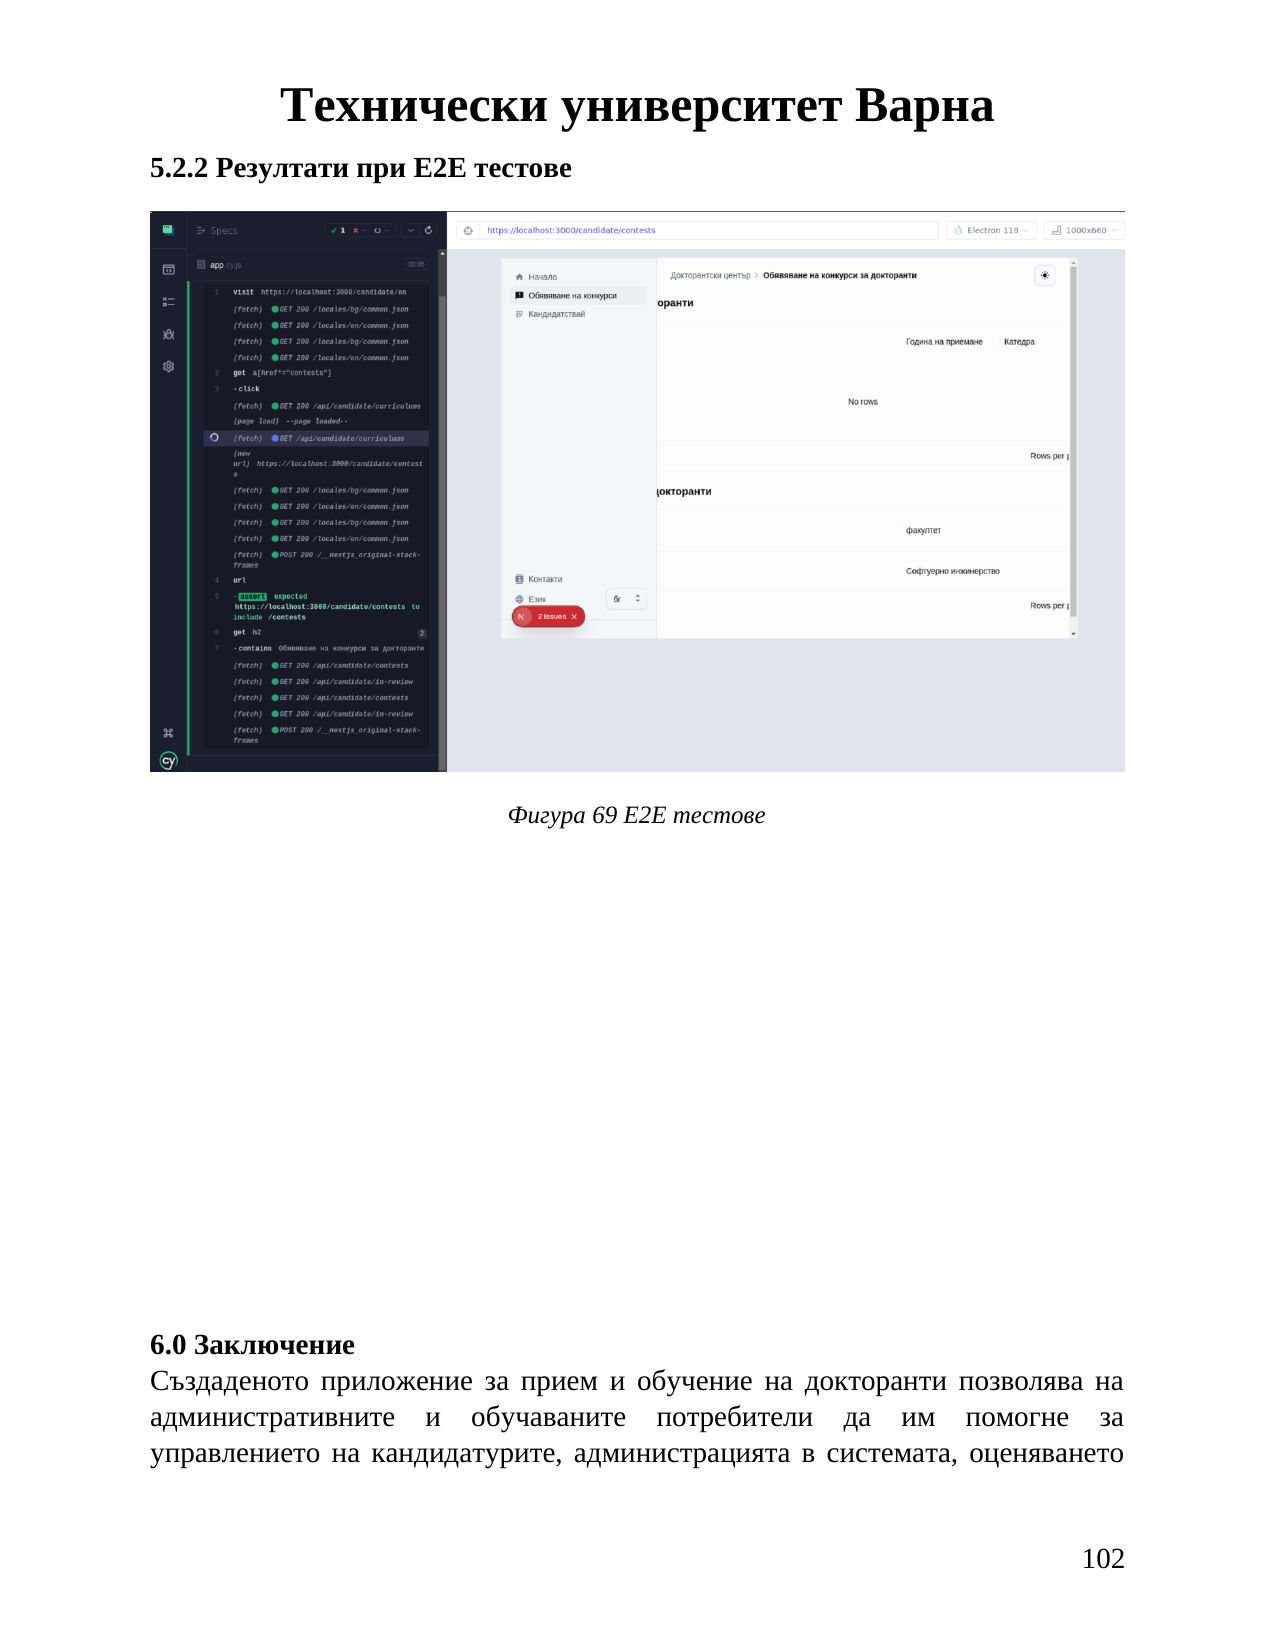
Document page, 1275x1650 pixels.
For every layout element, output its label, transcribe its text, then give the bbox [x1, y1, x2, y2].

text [150, 1363, 1125, 1469]
text Фигура 69 E2E тестове [150, 800, 1125, 828]
subtitle 5.2.2 Резултати при E2E тестове [150, 150, 1125, 183]
subtitle 6.0 Заключение [150, 1327, 1125, 1360]
picture [150, 211, 1125, 772]
